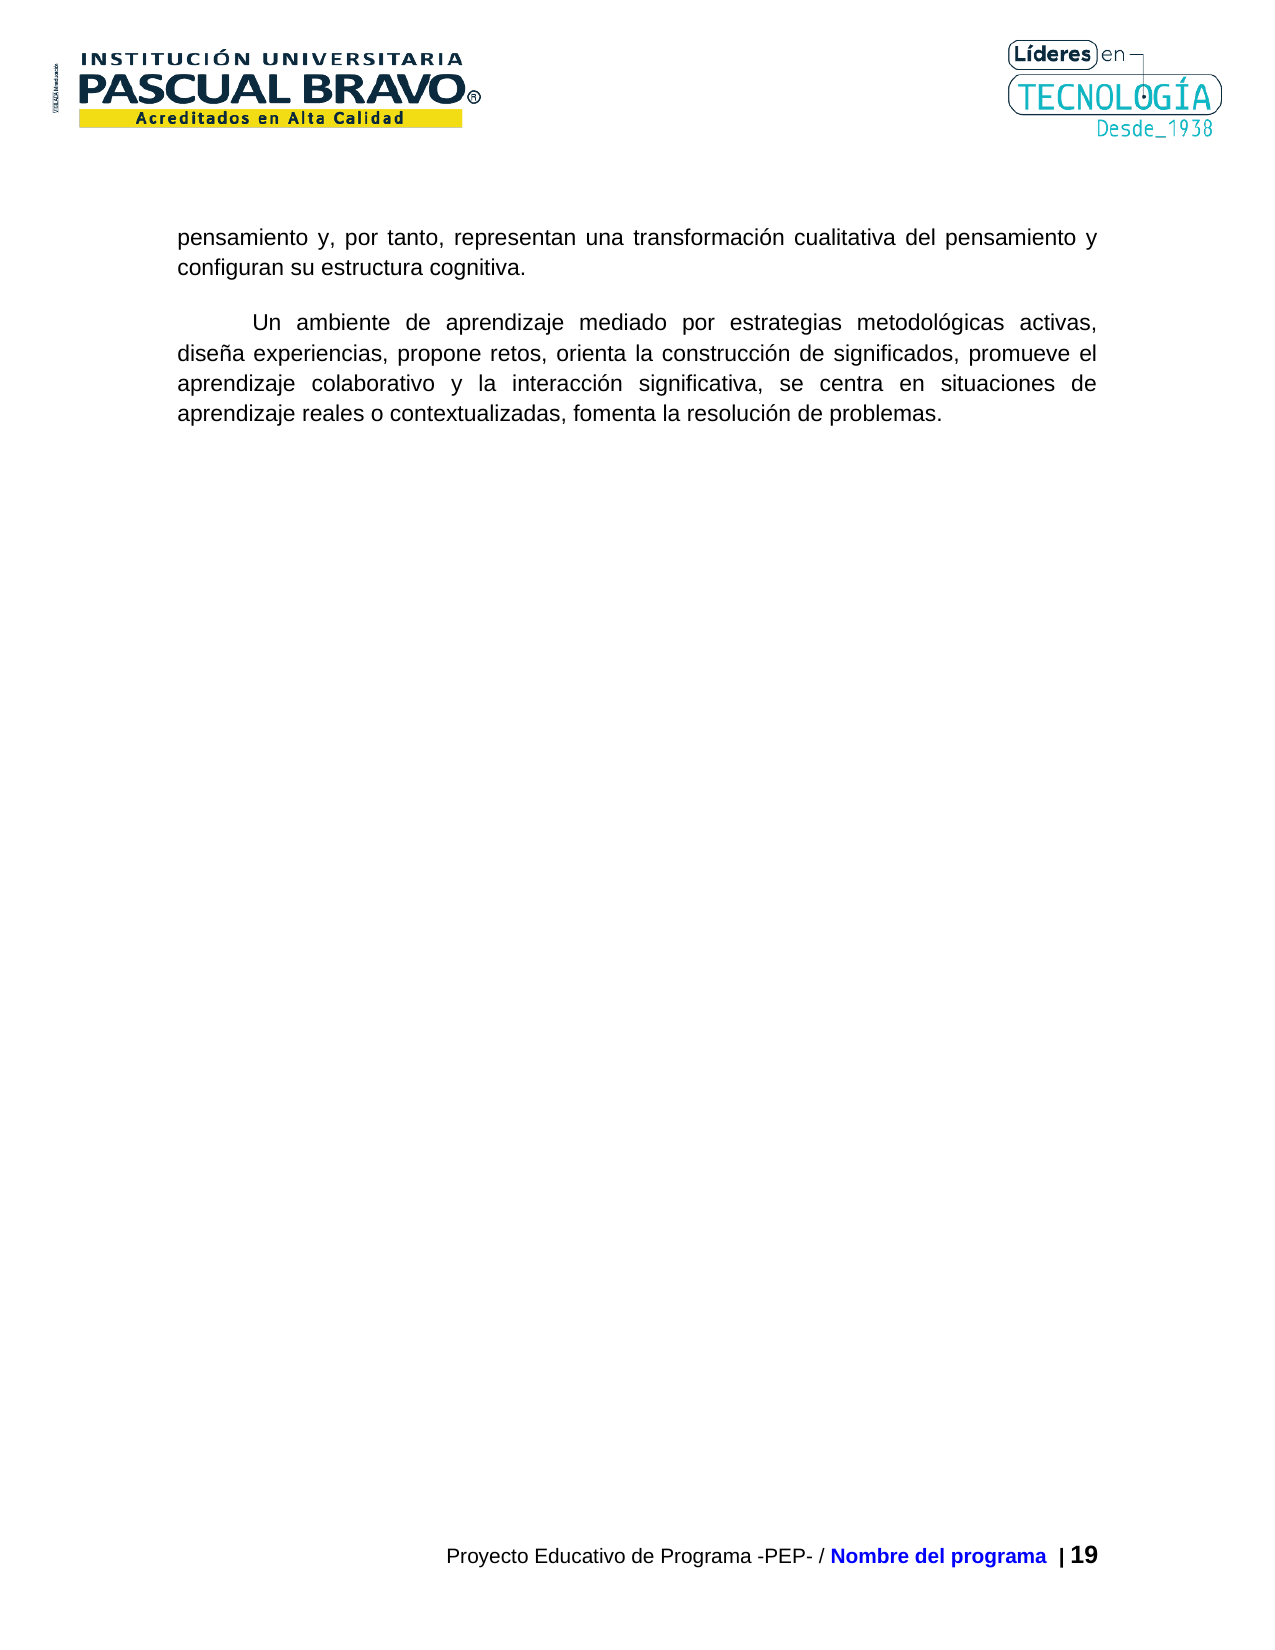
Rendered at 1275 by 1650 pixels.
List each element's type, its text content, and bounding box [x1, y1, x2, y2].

picture [31, 12, 497, 169]
text Un ambiente de aprendizaje mediado por estrategias metodológicas activas, diseña experiencias, propone retos, orienta la construcción de significados, promueve el aprendizaje colaborativo y la interacción significativa, se centra en situaciones de aprendizaje reales o contextualizadas, fomenta la resolución de problemas. [177, 309, 1098, 426]
picture [980, 12, 1242, 169]
